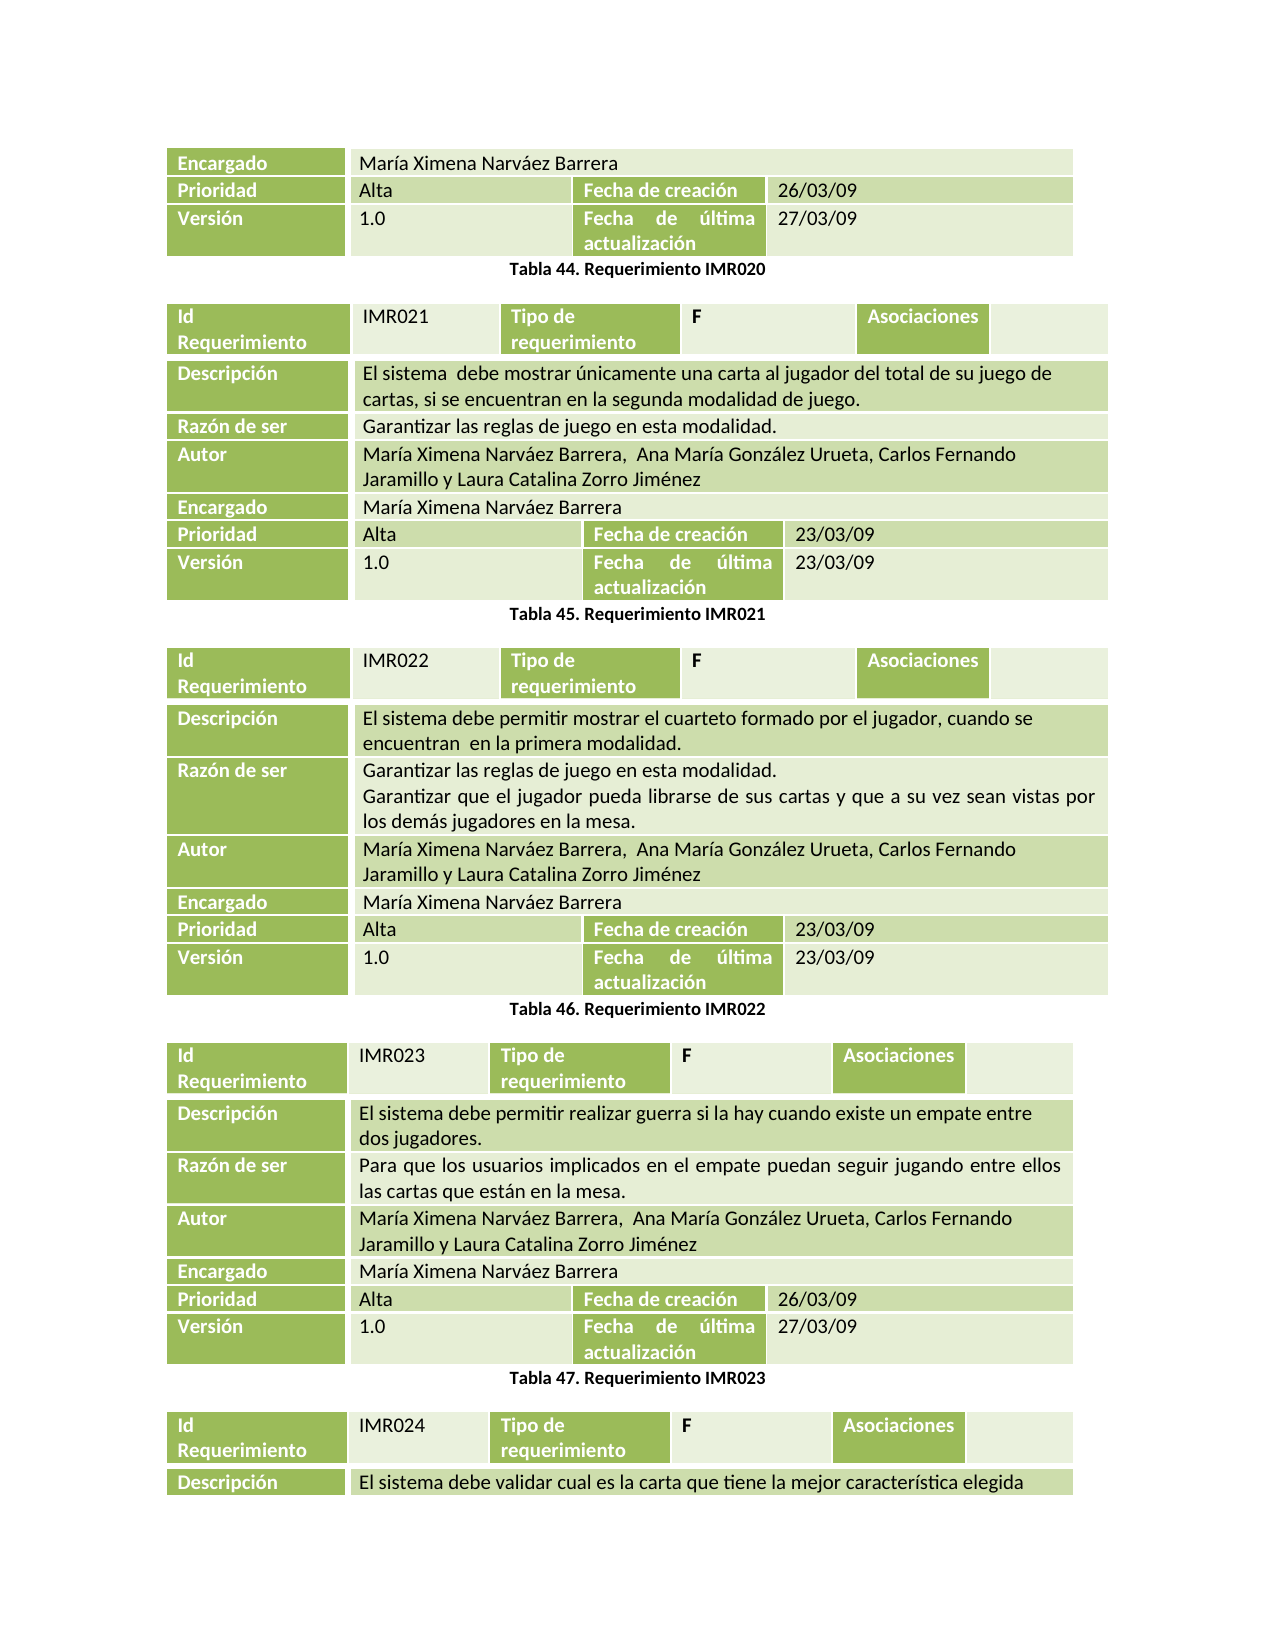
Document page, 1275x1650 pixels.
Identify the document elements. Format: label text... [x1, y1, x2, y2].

table_cell Prioridad [167, 521, 348, 547]
table_header F [682, 304, 855, 354]
table_cell Prioridad [167, 177, 345, 203]
table_cell Razón de ser [167, 1153, 345, 1203]
table_cell Versión [167, 549, 348, 600]
table_cell Fecha de creación [573, 1286, 765, 1311]
text Tabla 44. Requerimiento IMR020 [177, 258, 1098, 281]
table_header Asociaciones [833, 1412, 965, 1463]
table_header Asociaciones [857, 304, 989, 354]
table_header IMR021 [353, 304, 499, 354]
table_cell María Ximena Narváez Barrera [355, 889, 1108, 914]
table_header [967, 1412, 1073, 1463]
table_cell Fecha de creación [584, 521, 783, 547]
table_cell Alta [355, 521, 581, 547]
table_cell El sistema debe permitir realizar guerra si la hay cuando existe un empate entre dos jugadores. [351, 1100, 1073, 1151]
table_header Id Requerimiento [167, 1043, 347, 1093]
table_header F [672, 1412, 831, 1463]
table_header [991, 648, 1108, 698]
table_header Tipo de requerimiento [490, 1043, 670, 1093]
table_cell Garantizar las reglas de juego en esta modalidad. [355, 414, 1108, 439]
table_cell Encargado [167, 494, 348, 519]
table_cell El sistema debe permitir mostrar el cuarteto formado por el jugador, cuando se encuentran en la primera modalidad. [355, 705, 1108, 756]
table_header IMR022 [353, 648, 499, 698]
table_header F [682, 648, 855, 698]
table_cell 26/03/09 [768, 177, 1073, 203]
table_cell Garantizar las reglas de juego en esta modalidad. Garantizar que el jugador pueda librarse de sus cartas y que a su vez sean vistas por los demás jugadores en la mesa. [355, 758, 1108, 834]
table_cell Fecha de creación [573, 177, 765, 203]
table_header [991, 304, 1108, 354]
table_cell Versión [167, 205, 345, 256]
table_cell María Ximena Narváez Barrera [351, 1259, 1073, 1284]
table_cell Fecha de última actualización [573, 205, 766, 256]
table_header F [672, 1043, 831, 1093]
table_cell 1.0 [355, 549, 582, 600]
table_header Tipo de requerimiento [501, 304, 680, 354]
table_cell Fecha de creación [584, 916, 783, 942]
table_cell 27/03/09 [767, 1314, 1073, 1364]
table_cell Prioridad [167, 916, 348, 942]
table_header [967, 1043, 1073, 1093]
table_cell María Ximena Narváez Barrera [355, 494, 1108, 519]
table_cell María Ximena Narváez Barrera [351, 149, 1073, 175]
table_cell Encargado [167, 148, 345, 175]
text Tabla 47. Requerimiento IMR023 [177, 1366, 1098, 1389]
table_cell 23/03/09 [785, 916, 1108, 942]
table_cell Autor [167, 1206, 345, 1256]
table_cell Encargado [167, 889, 348, 914]
table_cell Descripción [167, 1100, 345, 1151]
table_cell Versión [167, 1314, 345, 1364]
table_cell 27/03/09 [767, 205, 1073, 256]
table_cell 1.0 [351, 205, 572, 256]
table_cell Fecha de última actualización [573, 1314, 766, 1364]
table_cell Razón de ser [167, 414, 348, 439]
table_header Id Requerimiento [167, 304, 350, 354]
text Tabla 46. Requerimiento IMR022 [177, 997, 1098, 1020]
table_header Asociaciones [857, 648, 989, 698]
table_cell Para que los usuarios implicados en el empate puedan seguir jugando entre ellos las cartas que están en la mesa. [351, 1153, 1073, 1203]
table_cell Versión [167, 944, 348, 995]
table_cell Descripción [167, 1469, 345, 1495]
table_cell Razón de ser [167, 758, 348, 834]
table_header Id Requerimiento [167, 1412, 347, 1463]
table_header Tipo de requerimiento [501, 648, 680, 698]
table_header IMR024 [349, 1412, 488, 1463]
table_cell 23/03/09 [785, 521, 1108, 547]
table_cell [351, 1469, 1073, 1495]
table_cell María Ximena Narváez Barrera, Ana María González Urueta, Carlos Fernando Jaramillo y Laura Catalina Zorro Jiménez [355, 441, 1108, 492]
table_cell Descripción [167, 361, 348, 411]
table_cell 1.0 [351, 1314, 572, 1364]
table_cell Encargado [167, 1259, 345, 1284]
table_cell 23/03/09 [785, 944, 1108, 995]
table_cell María Ximena Narváez Barrera, Ana María González Urueta, Carlos Fernando Jaramillo y Laura Catalina Zorro Jiménez [351, 1206, 1073, 1256]
table_cell Alta [355, 916, 581, 942]
table_cell Descripción [167, 705, 348, 756]
table_cell Alta [351, 1286, 571, 1311]
table_cell 23/03/09 [785, 549, 1108, 600]
table_cell Autor [167, 836, 348, 887]
table_cell 1.0 [355, 944, 582, 995]
table_cell Fecha de última actualización [583, 549, 783, 600]
table_cell Alta [351, 177, 571, 203]
table_cell Fecha de última actualización [583, 944, 783, 995]
table_cell Prioridad [167, 1286, 345, 1311]
table_cell 26/03/09 [768, 1286, 1073, 1311]
table_cell María Ximena Narváez Barrera, Ana María González Urueta, Carlos Fernando Jaramillo y Laura Catalina Zorro Jiménez [355, 836, 1108, 887]
text Tabla 45. Requerimiento IMR021 [177, 602, 1098, 625]
table_header IMR023 [349, 1043, 488, 1093]
table_header Id Requerimiento [167, 648, 350, 698]
table_cell Autor [167, 441, 348, 492]
table_header Asociaciones [833, 1043, 965, 1093]
table_header Tipo de requerimiento [490, 1412, 670, 1463]
table_cell El sistema debe mostrar únicamente una carta al jugador del total de su juego de cartas, si se encuentran en la segunda modalidad de juego. [355, 361, 1108, 411]
